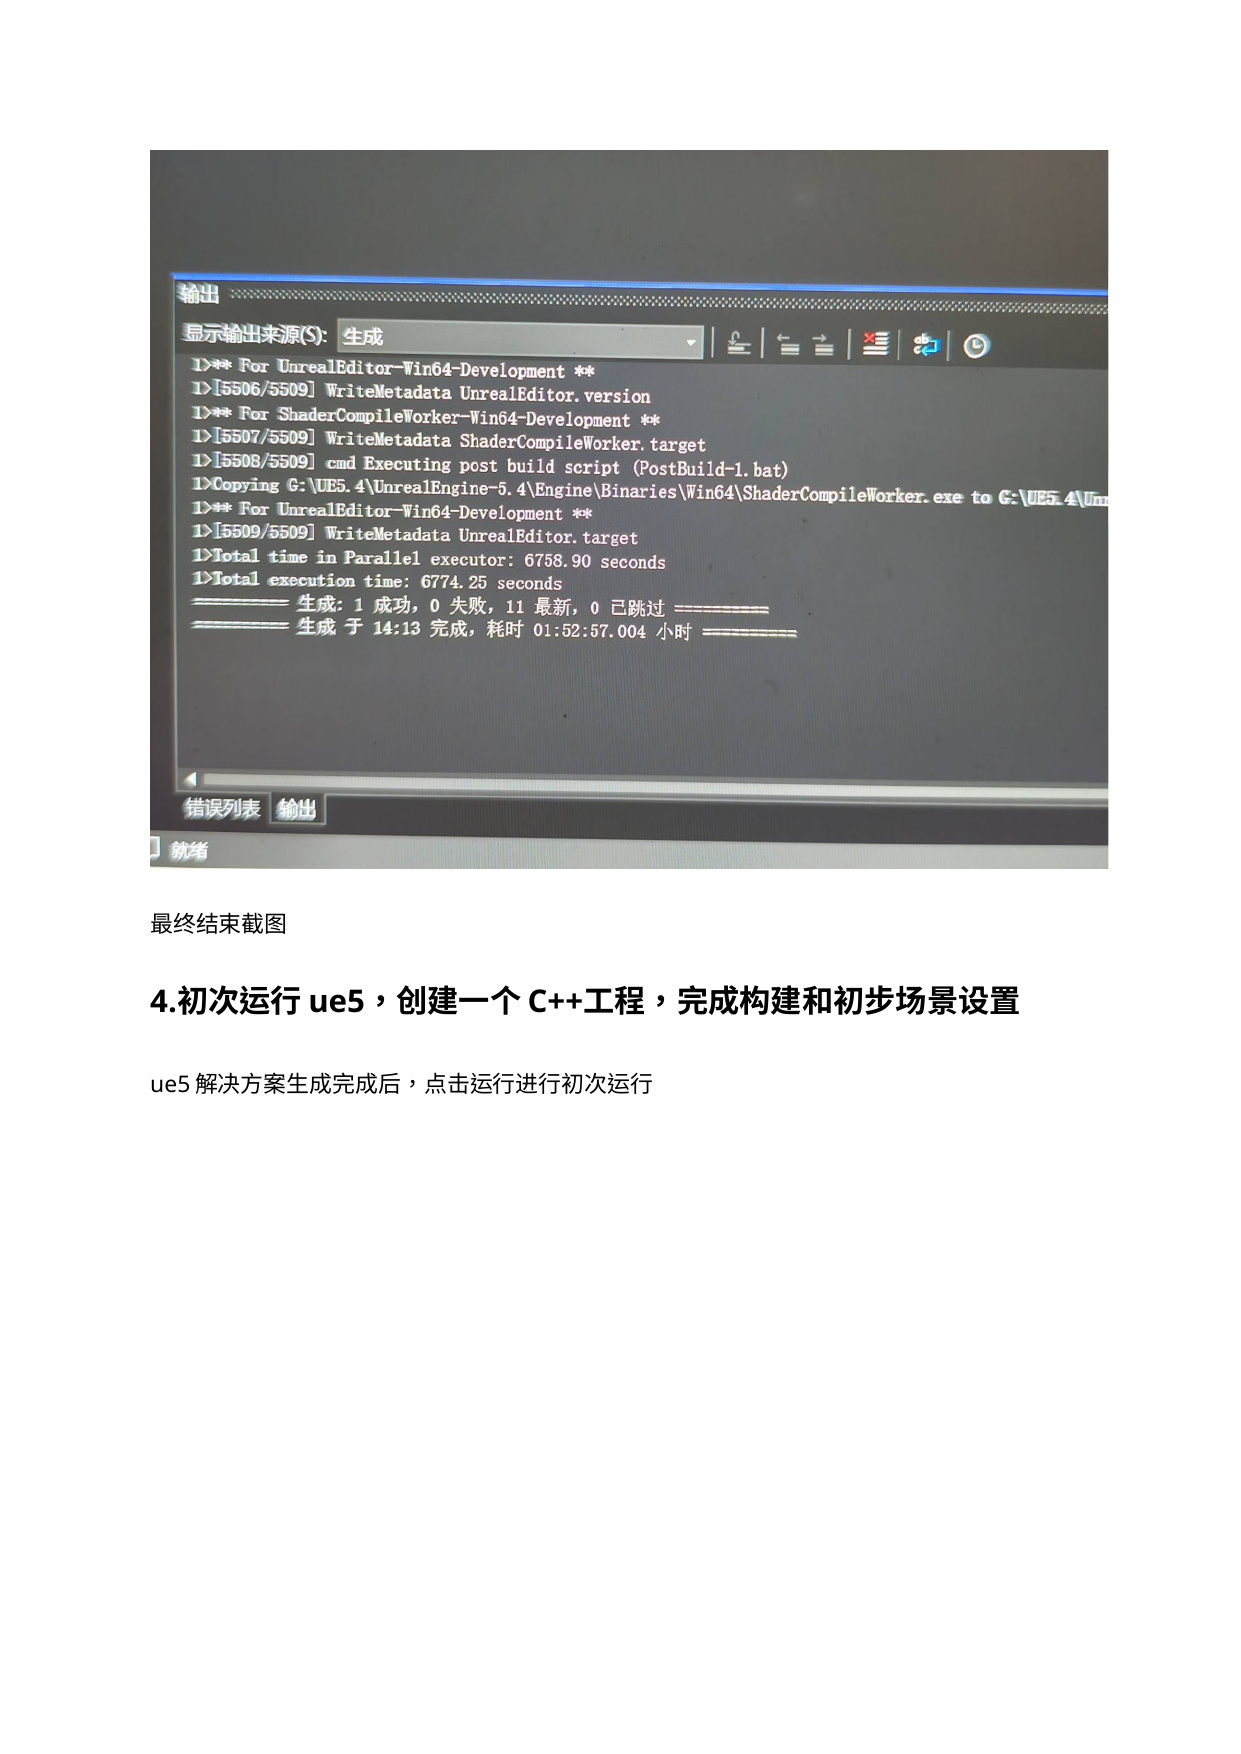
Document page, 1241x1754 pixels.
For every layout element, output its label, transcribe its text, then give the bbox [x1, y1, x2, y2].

subtitle 4.初次运行ue5，创建一个C++工程，完成构建和初步场景设置 [150, 979, 1090, 1022]
picture [150, 150, 1109, 869]
text ue5解决方案生成完成后，点击运行进行初次运行 [150, 1068, 1090, 1099]
text 最终结束截图 [150, 908, 1090, 939]
